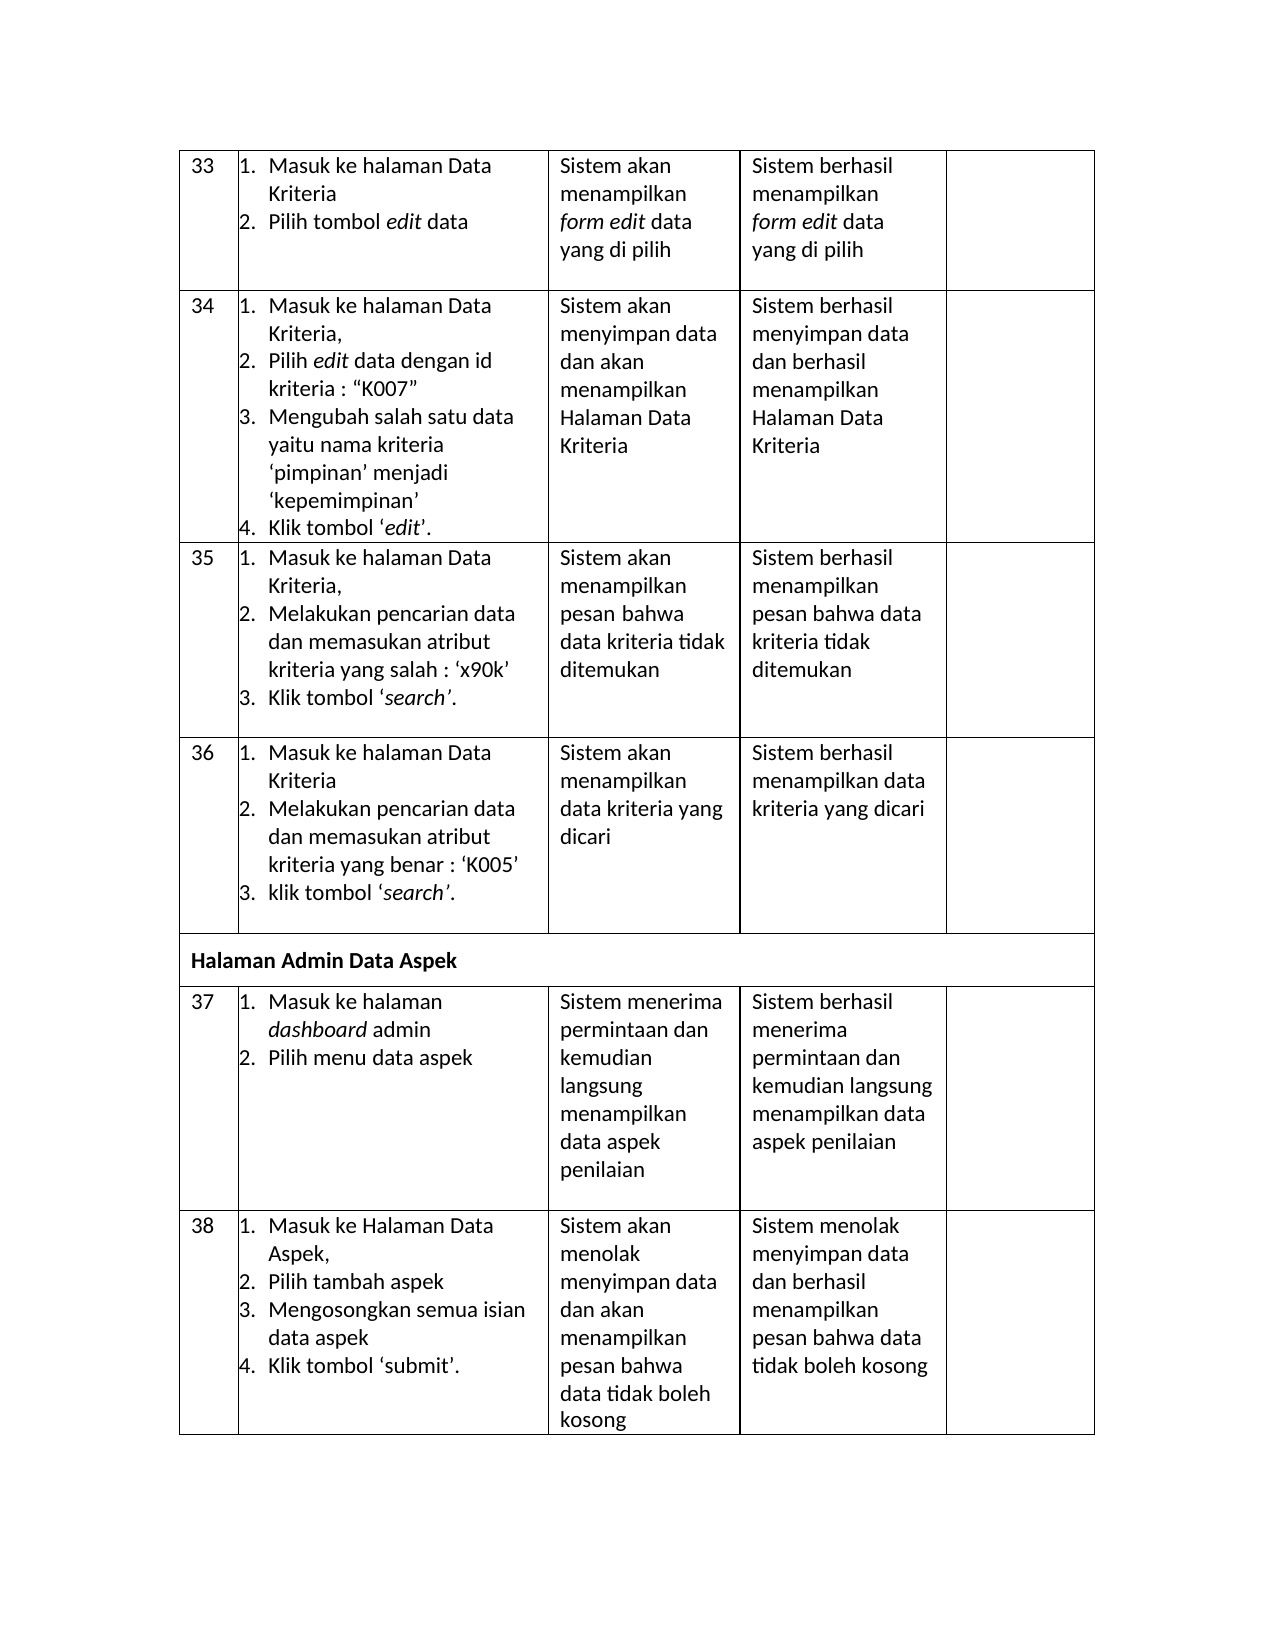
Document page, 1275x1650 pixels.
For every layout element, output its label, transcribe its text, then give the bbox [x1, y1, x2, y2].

table_cell Masuk ke halaman Data Kriteria Melakukan pencarian data dan memasukan atribut kriteria yang benar : ‘K005’ klik tombol ‘search’. [239, 738, 548, 933]
table_cell 34 [180, 291, 238, 542]
table_cell 37 [180, 987, 238, 1210]
table_cell Sistem menerima permintaan dan kemudian langsung menampilkan data aspek penilaian [549, 987, 739, 1210]
table_cell 36 [180, 738, 238, 933]
table_cell Sistem menolak menyimpan data dan berhasil menampilkan pesan bahwa data tidak boleh kosong [741, 1211, 946, 1434]
table_cell [947, 291, 1094, 542]
table_cell Sistem berhasil menampilkan pesan bahwa data kriteria tidak ditemukan [741, 543, 946, 737]
table_header Masuk ke halaman Data Kriteria Pilih tombol edit data [239, 151, 548, 290]
table_cell Sistem berhasil menyimpan data dan berhasil menampilkan Halaman Data Kriteria [741, 291, 946, 542]
table_cell [947, 1211, 1094, 1434]
table_cell [947, 738, 1094, 933]
table_cell Halaman Admin Data Aspek [180, 934, 1094, 986]
table_cell 38 [180, 1211, 238, 1434]
table_cell [947, 543, 1094, 737]
table_header [947, 151, 1094, 290]
table_cell [947, 987, 1094, 1210]
table_cell Masuk ke halaman Data Kriteria, Melakukan pencarian data dan memasukan atribut kriteria yang salah : ‘x90k’ Klik tombol ‘search’. [239, 543, 548, 737]
table_cell Sistem akan menyimpan data dan akan menampilkan Halaman Data Kriteria [549, 291, 739, 542]
table_cell 35 [180, 543, 238, 737]
table_header Sistem akan menampilkan form edit data yang di pilih [549, 151, 739, 290]
table_cell Masuk ke Halaman Data Aspek, Pilih tambah aspek Mengosongkan semua isian data aspek Klik tombol ‘submit’. [239, 1211, 548, 1434]
table_cell Masuk ke halaman Data Kriteria, Pilih edit data dengan id kriteria : “K007” Mengubah salah satu data yaitu nama kriteria ‘pimpinan’ menjadi ‘kepemimpinan’ Klik tombol ‘edit’. [239, 291, 548, 542]
table_cell Sistem akan menampilkan data kriteria yang dicari [549, 738, 739, 933]
table_cell Masuk ke halaman dashboard admin Pilih menu data aspek [239, 987, 548, 1210]
table_cell Sistem akan menolak menyimpan data dan akan menampilkan pesan bahwa data tidak boleh kosong [549, 1211, 739, 1434]
table_cell Sistem berhasil menampilkan data kriteria yang dicari [741, 738, 946, 933]
table_cell Sistem berhasil menerima permintaan dan kemudian langsung menampilkan data aspek penilaian [741, 987, 946, 1210]
table_cell Sistem akan menampilkan pesan bahwa data kriteria tidak ditemukan [549, 543, 739, 737]
table_header Sistem berhasil menampilkan form edit data yang di pilih [741, 151, 946, 290]
table_header 33 [180, 151, 238, 290]
